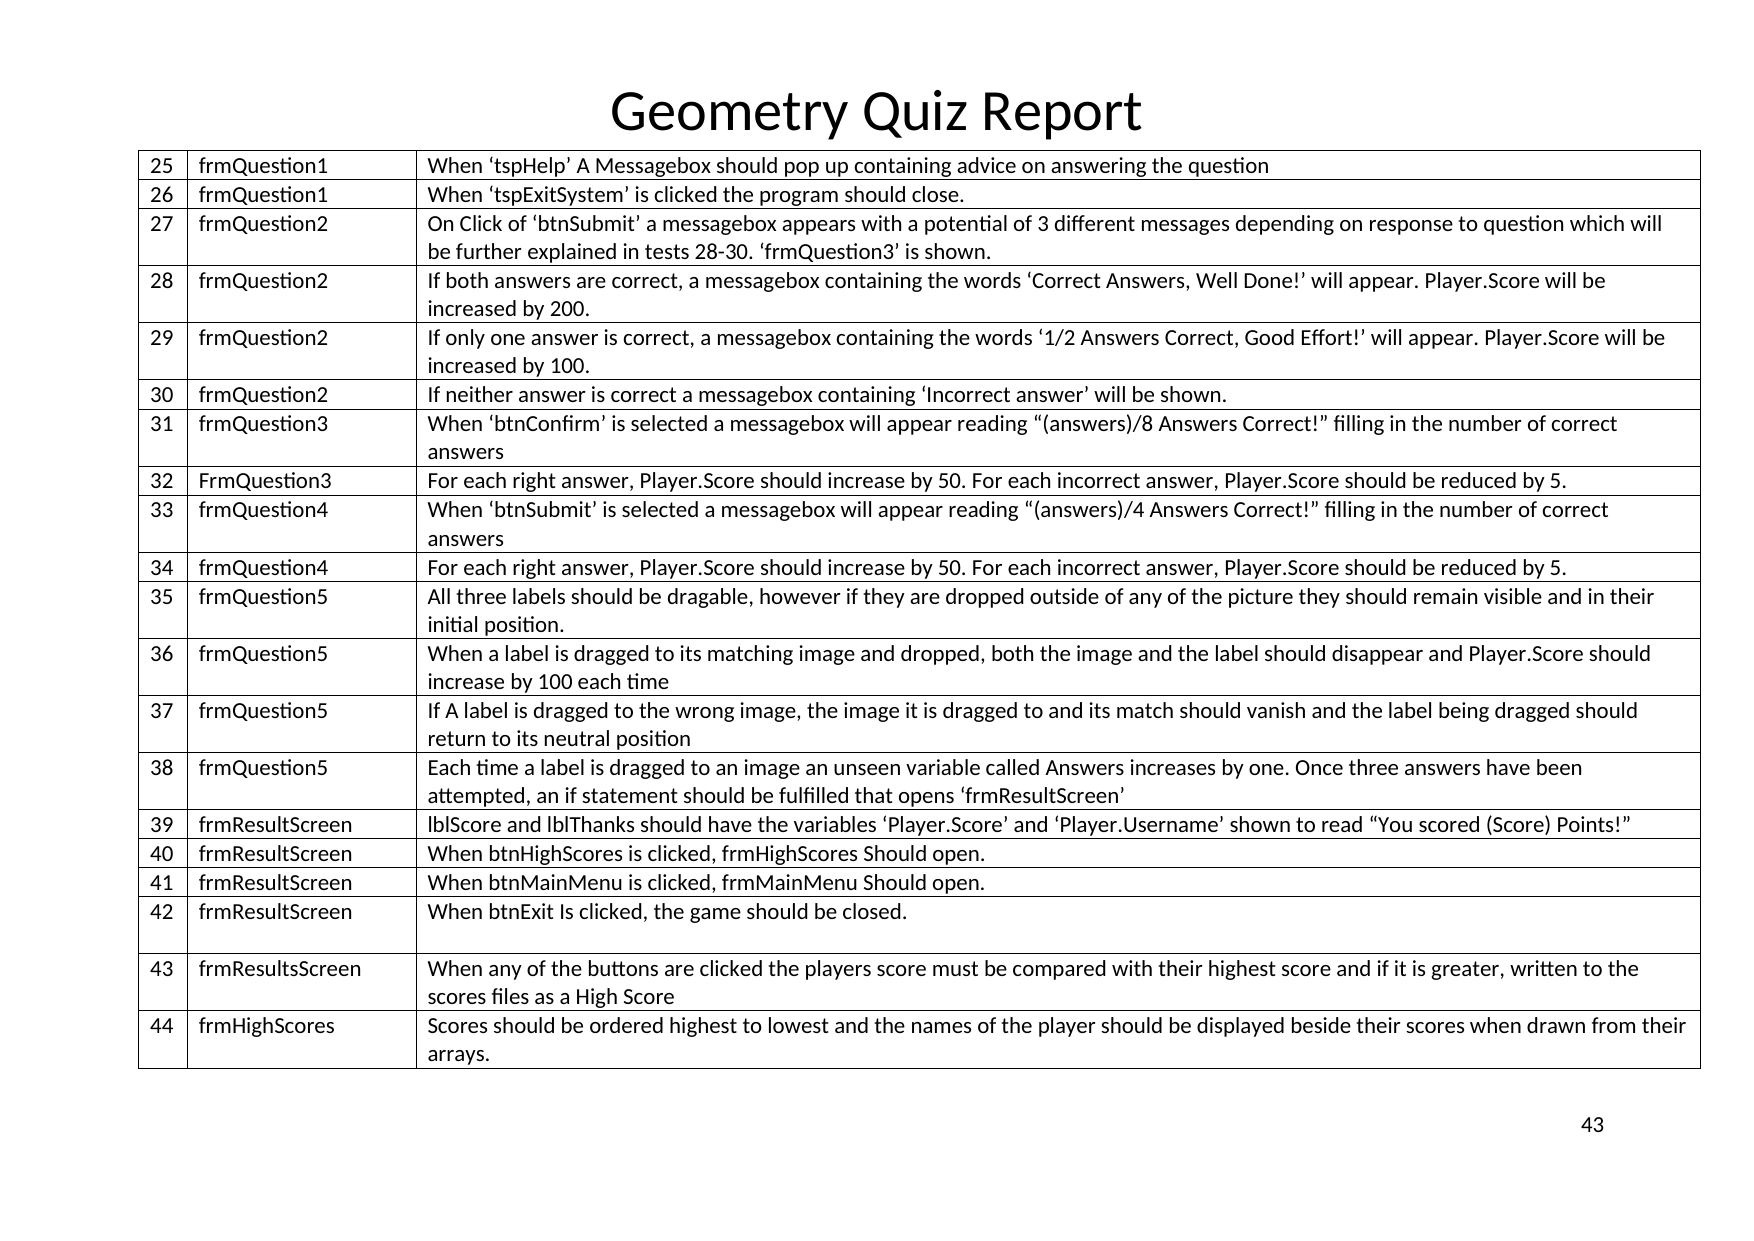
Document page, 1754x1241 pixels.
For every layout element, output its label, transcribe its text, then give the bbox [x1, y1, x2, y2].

table_cell frmQuestion5 [188, 753, 416, 809]
table_cell 41 [139, 868, 187, 896]
table_cell frmResultScreen [188, 810, 416, 838]
table_cell If neither answer is correct a messagebox containing ‘Incorrect answer’ will be shown. [417, 380, 1700, 408]
table_cell Scores should be ordered highest to lowest and the names of the player should be displayed beside their scores when drawn from their arrays. [417, 1011, 1700, 1067]
table_cell 38 [139, 753, 187, 809]
table_cell 30 [139, 380, 187, 408]
table_cell frmResultScreen [188, 839, 416, 867]
table_cell If A label is dragged to the wrong image, the image it is dragged to and its match should vanish and the label being dragged should return to its neutral position [417, 696, 1700, 752]
table_cell For each right answer, Player.Score should increase by 50. For each incorrect answer, Player.Score should be reduced by 5. [417, 467, 1700, 494]
table_cell frmQuestion3 [188, 410, 416, 466]
table_cell 33 [139, 496, 187, 552]
table_cell 43 [139, 954, 187, 1010]
table_cell 34 [139, 553, 187, 581]
table_cell All three labels should be dragable, however if they are dropped outside of any of the picture they should remain visible and in their initial position. [417, 582, 1700, 638]
table_cell When ‘tspExitSystem’ is clicked the program should close. [417, 180, 1700, 208]
table_cell frmQuestion5 [188, 696, 416, 752]
table_cell 29 [139, 323, 187, 379]
table_cell frmQuestion2 [188, 209, 416, 265]
table_cell 27 [139, 209, 187, 265]
table_cell Each time a label is dragged to an image an unseen variable called Answers increases by one. Once three answers have been attempted, an if statement should be fulfilled that opens ‘frmResultScreen’ [417, 753, 1700, 809]
table_cell frmResultScreen [188, 868, 416, 896]
table_cell 39 [139, 810, 187, 838]
table_cell 44 [139, 1011, 187, 1067]
table_cell 28 [139, 266, 187, 322]
table_cell For each right answer, Player.Score should increase by 50. For each incorrect answer, Player.Score should be reduced by 5. [417, 553, 1700, 581]
table_cell When btnHighScores is clicked, frmHighScores Should open. [417, 839, 1700, 867]
table_cell 26 [139, 180, 187, 208]
table_cell 31 [139, 410, 187, 466]
table_cell On Click of ‘btnSubmit’ a messagebox appears with a potential of 3 different messages depending on response to question which will be further explained in tests 28-30. ‘frmQuestion3’ is shown. [417, 209, 1700, 265]
table_cell 37 [139, 696, 187, 752]
table_cell frmQuestion1 [188, 180, 416, 208]
table_cell 40 [139, 839, 187, 867]
table_cell 35 [139, 582, 187, 638]
table_cell If both answers are correct, a messagebox containing the words ‘Correct Answers, Well Done!’ will appear. Player.Score will be increased by 200. [417, 266, 1700, 322]
table_cell When ‘tspHelp’ A Messagebox should pop up containing advice on answering the question [417, 151, 1700, 179]
table_cell frmQuestion2 [188, 323, 416, 379]
table_cell 32 [139, 467, 187, 494]
table_cell If only one answer is correct, a messagebox containing the words ‘1/2 Answers Correct, Good Effort!’ will appear. Player.Score will be increased by 100. [417, 323, 1700, 379]
table_cell When any of the buttons are clicked the players score must be compared with their highest score and if it is greater, written to the scores files as a High Score [417, 954, 1700, 1010]
table_cell frmQuestion5 [188, 639, 416, 695]
table_cell 42 [139, 897, 187, 953]
table_cell frmQuestion2 [188, 266, 416, 322]
table_cell FrmQuestion3 [188, 467, 416, 494]
table_cell frmQuestion1 [188, 151, 416, 179]
table_cell frmResultScreen [188, 897, 416, 953]
table_cell frmQuestion4 [188, 496, 416, 552]
table_cell When btnExit Is clicked, the game should be closed. [417, 897, 1700, 953]
table_cell frmHighScores [188, 1011, 416, 1067]
table_cell When btnMainMenu is clicked, frmMainMenu Should open. [417, 868, 1700, 896]
table_cell 25 [139, 151, 187, 179]
table_cell lblScore and lblThanks should have the variables ‘Player.Score’ and ‘Player.Username’ shown to read “You scored (Score) Points!” [417, 810, 1700, 838]
table_cell 36 [139, 639, 187, 695]
table_cell When ‘btnConfirm’ is selected a messagebox will appear reading “(answers)/8 Answers Correct!” filling in the number of correct answers [417, 410, 1700, 466]
table_cell frmResultsScreen [188, 954, 416, 1010]
table_cell When ‘btnSubmit’ is selected a messagebox will appear reading “(answers)/4 Answers Correct!” filling in the number of correct answers [417, 496, 1700, 552]
table_cell frmQuestion4 [188, 553, 416, 581]
table_cell frmQuestion5 [188, 582, 416, 638]
table_cell frmQuestion2 [188, 380, 416, 408]
table_cell When a label is dragged to its matching image and dropped, both the image and the label should disappear and Player.Score should increase by 100 each time [417, 639, 1700, 695]
